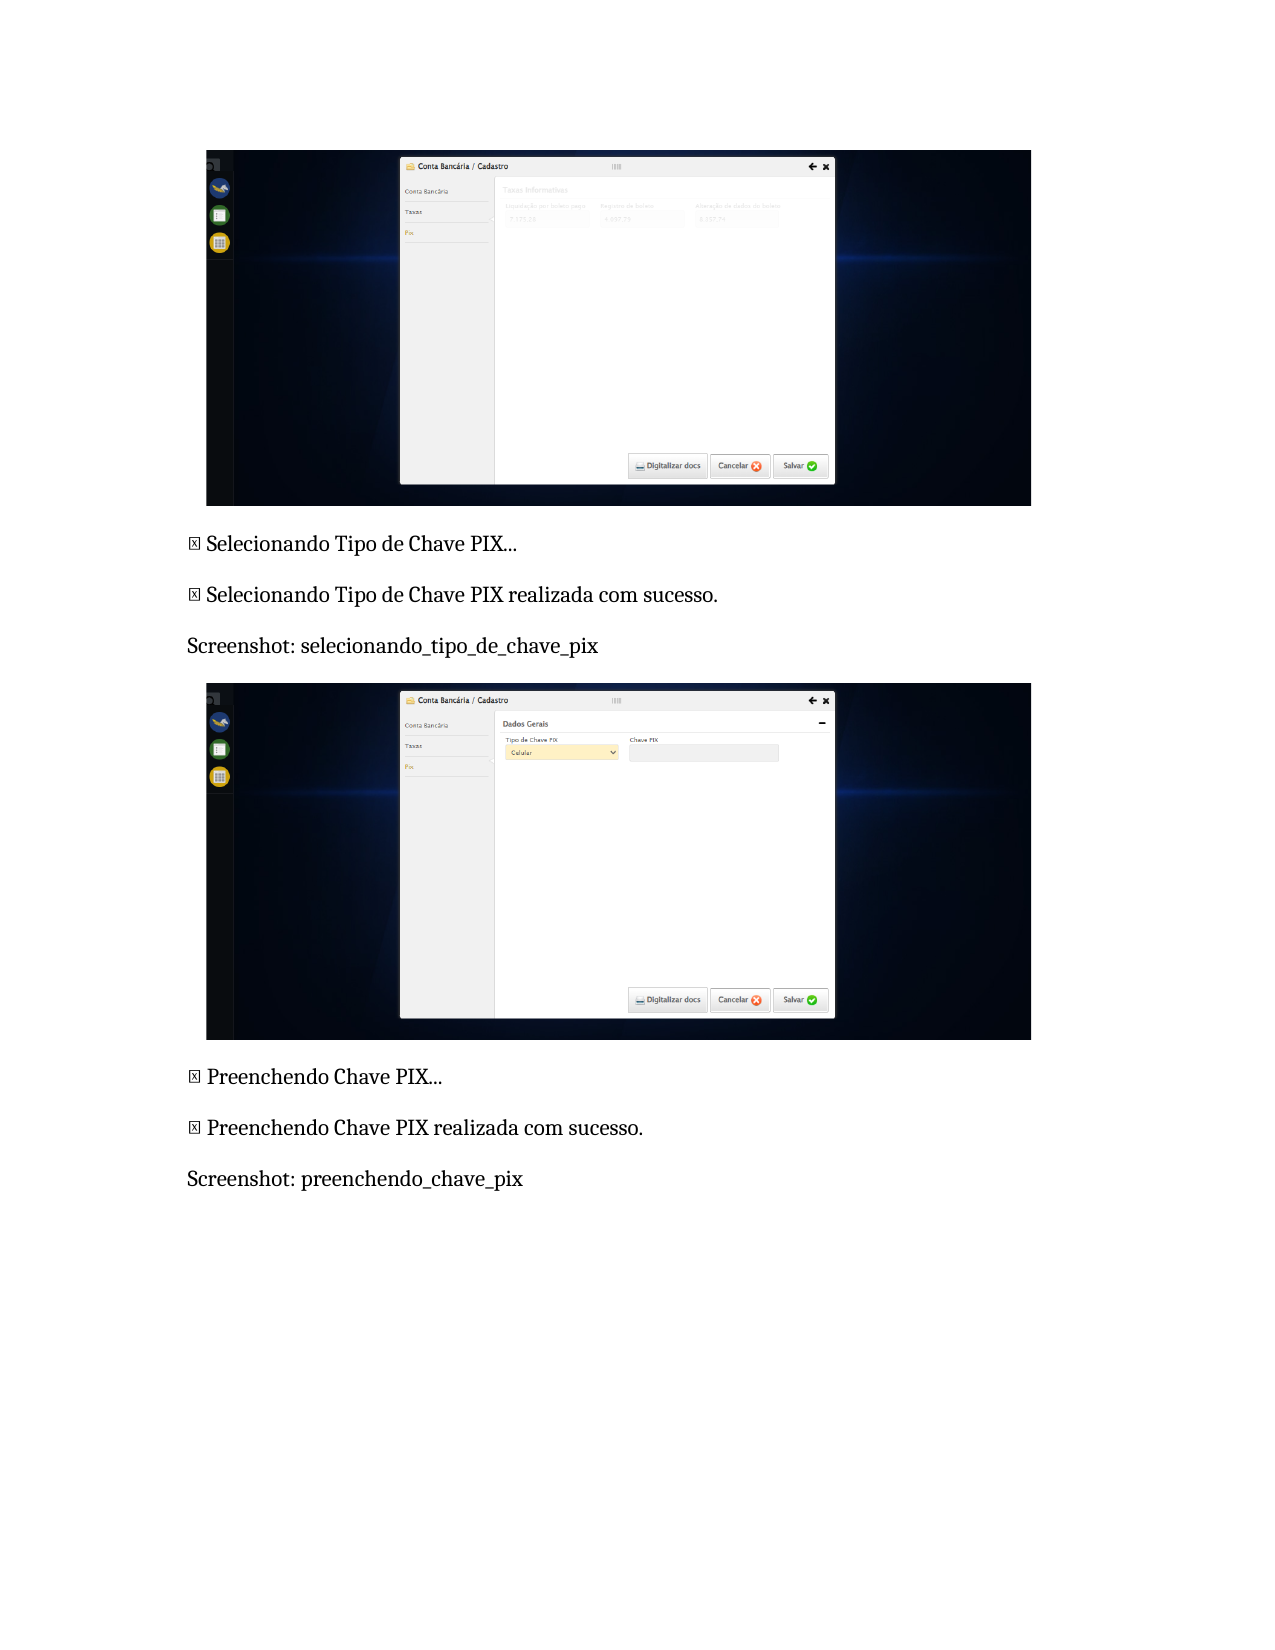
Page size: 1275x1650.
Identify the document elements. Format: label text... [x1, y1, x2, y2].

text Screenshot: selecionando_tipo_de_chave_pix [187, 632, 1087, 659]
text 🔄 Preenchendo Chave PIX... [187, 1064, 1087, 1090]
picture [206, 683, 1032, 1040]
picture [206, 150, 1032, 506]
text 🔄 Selecionando Tipo de Chave PIX... [187, 530, 1087, 557]
text ✅ Preenchendo Chave PIX realizada com sucesso. [187, 1115, 1087, 1141]
text Screenshot: preenchendo_chave_pix [187, 1166, 1087, 1192]
text ✅ Selecionando Tipo de Chave PIX realizada com sucesso. [187, 581, 1087, 608]
